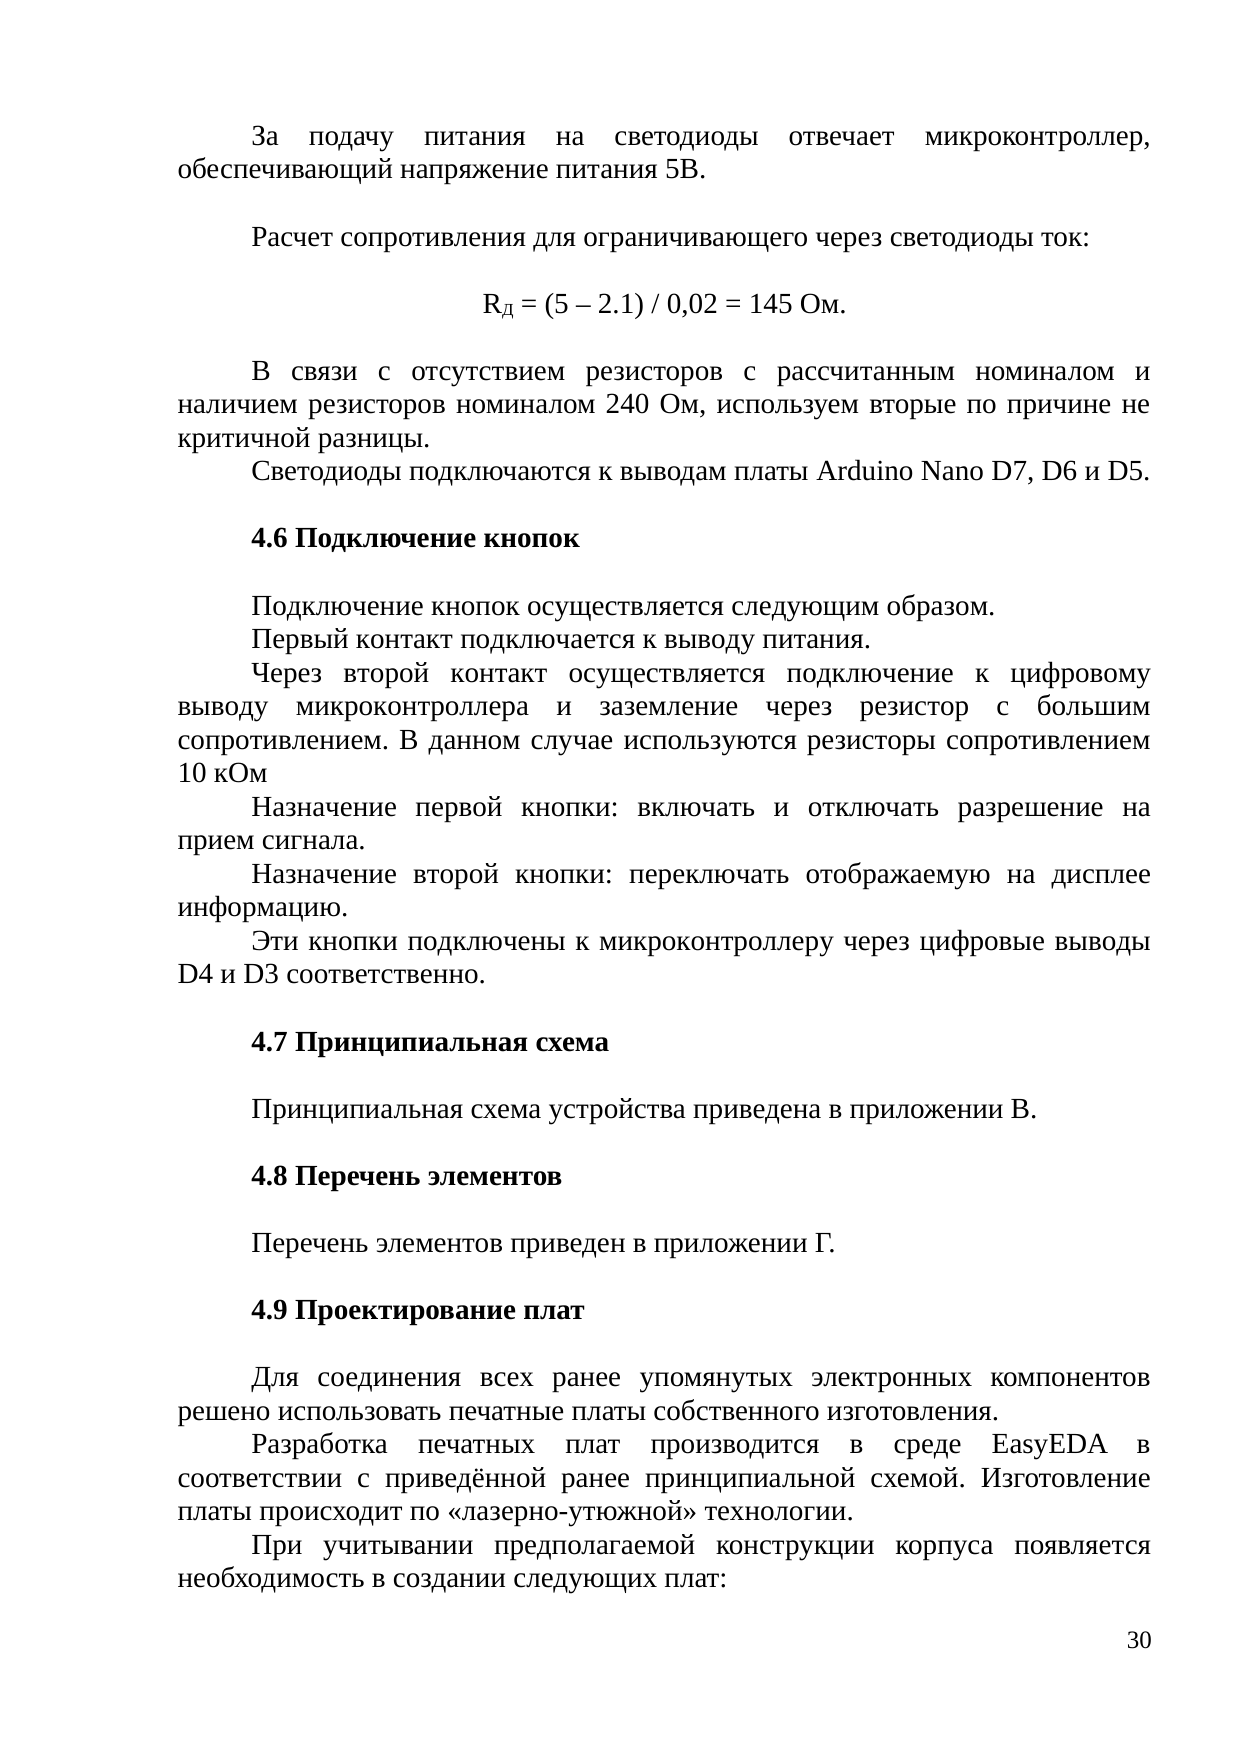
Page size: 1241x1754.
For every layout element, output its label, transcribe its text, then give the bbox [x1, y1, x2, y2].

subtitle 4.9 Проектирование плат [177, 1292, 1152, 1326]
text Первый контакт подключается к выводу питания. [177, 621, 1152, 655]
text Через второй контакт осуществляется подключение к цифровому выводу микроконтроллера и заземление через резистор с большим сопротивлением. В данном случае используются резисторы сопротивлением 10 кОм [177, 655, 1152, 789]
text Назначение второй кнопки: переключать отображаемую на дисплее информацию. [177, 856, 1152, 923]
subtitle 4.8 Перечень элементов [177, 1158, 1152, 1191]
text Назначение первой кнопки: включать и отключать разрешение на прием сигнала. [177, 789, 1152, 856]
text Светодиоды подключаются к выводам платы Arduino Nano D7, D6 и D5. [177, 453, 1152, 487]
text RД = (5 – 2.1) / 0,02 = 145 Ом. [177, 286, 1152, 319]
text За подачу питания на светодиоды отвечает микроконтроллер, обеспечивающий напряжение питания 5В. [177, 118, 1152, 185]
text Перечень элементов приведен в приложении Г. [177, 1225, 1152, 1258]
subtitle 4.7 Принципиальная схема [177, 1024, 1152, 1057]
text Расчет сопротивления для ограничивающего через светодиоды ток: [177, 219, 1152, 252]
text Принципиальная схема устройства приведена в приложении В. [177, 1091, 1152, 1124]
text Подключение кнопок осуществляется следующим образом. [177, 588, 1152, 621]
text Эти кнопки подключены к микроконтроллеру через цифровые выводы D4 и D3 соответственно. [177, 923, 1152, 990]
text В связи с отсутствием резисторов с рассчитанным номиналом и наличием резисторов номиналом 240 Ом, используем вторые по причине не критичной разницы. [177, 353, 1152, 453]
text Для соединения всех ранее упомянутых электронных компонентов решено использовать печатные платы собственного изготовления. [177, 1359, 1152, 1426]
text Разработка печатных плат производится в среде EasyEDA в соответствии с приведённой ранее принципиальной схемой. Изготовление платы происходит по «лазерно-утюжной» технологии. [177, 1426, 1152, 1527]
subtitle 4.6 Подключение кнопок [177, 521, 1152, 554]
text При учитывании предполагаемой конструкции корпуса появляется необходимость в создании следующих плат: [177, 1527, 1152, 1594]
